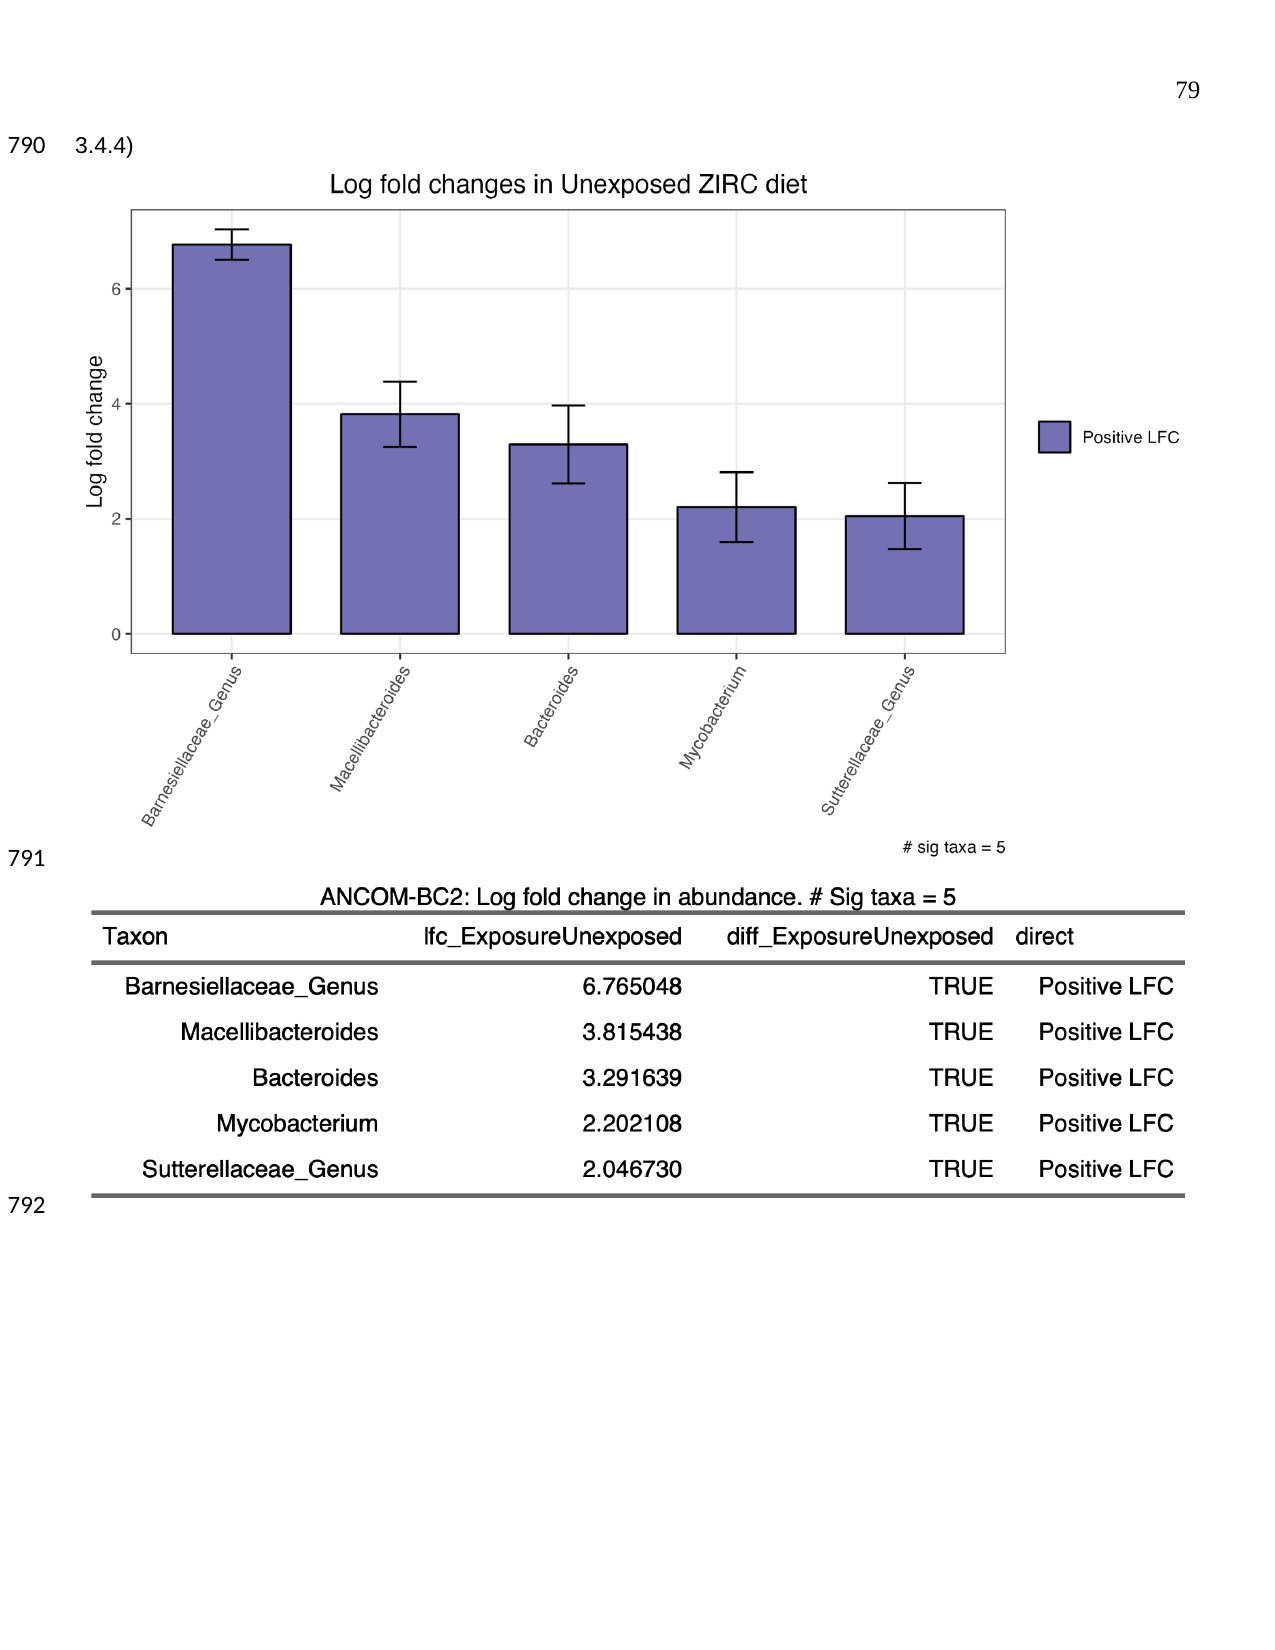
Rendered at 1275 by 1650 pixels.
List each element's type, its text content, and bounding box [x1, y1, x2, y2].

picture [75, 163, 1200, 867]
picture [75, 870, 1200, 1214]
text 3.4.4) [75, 132, 1200, 163]
